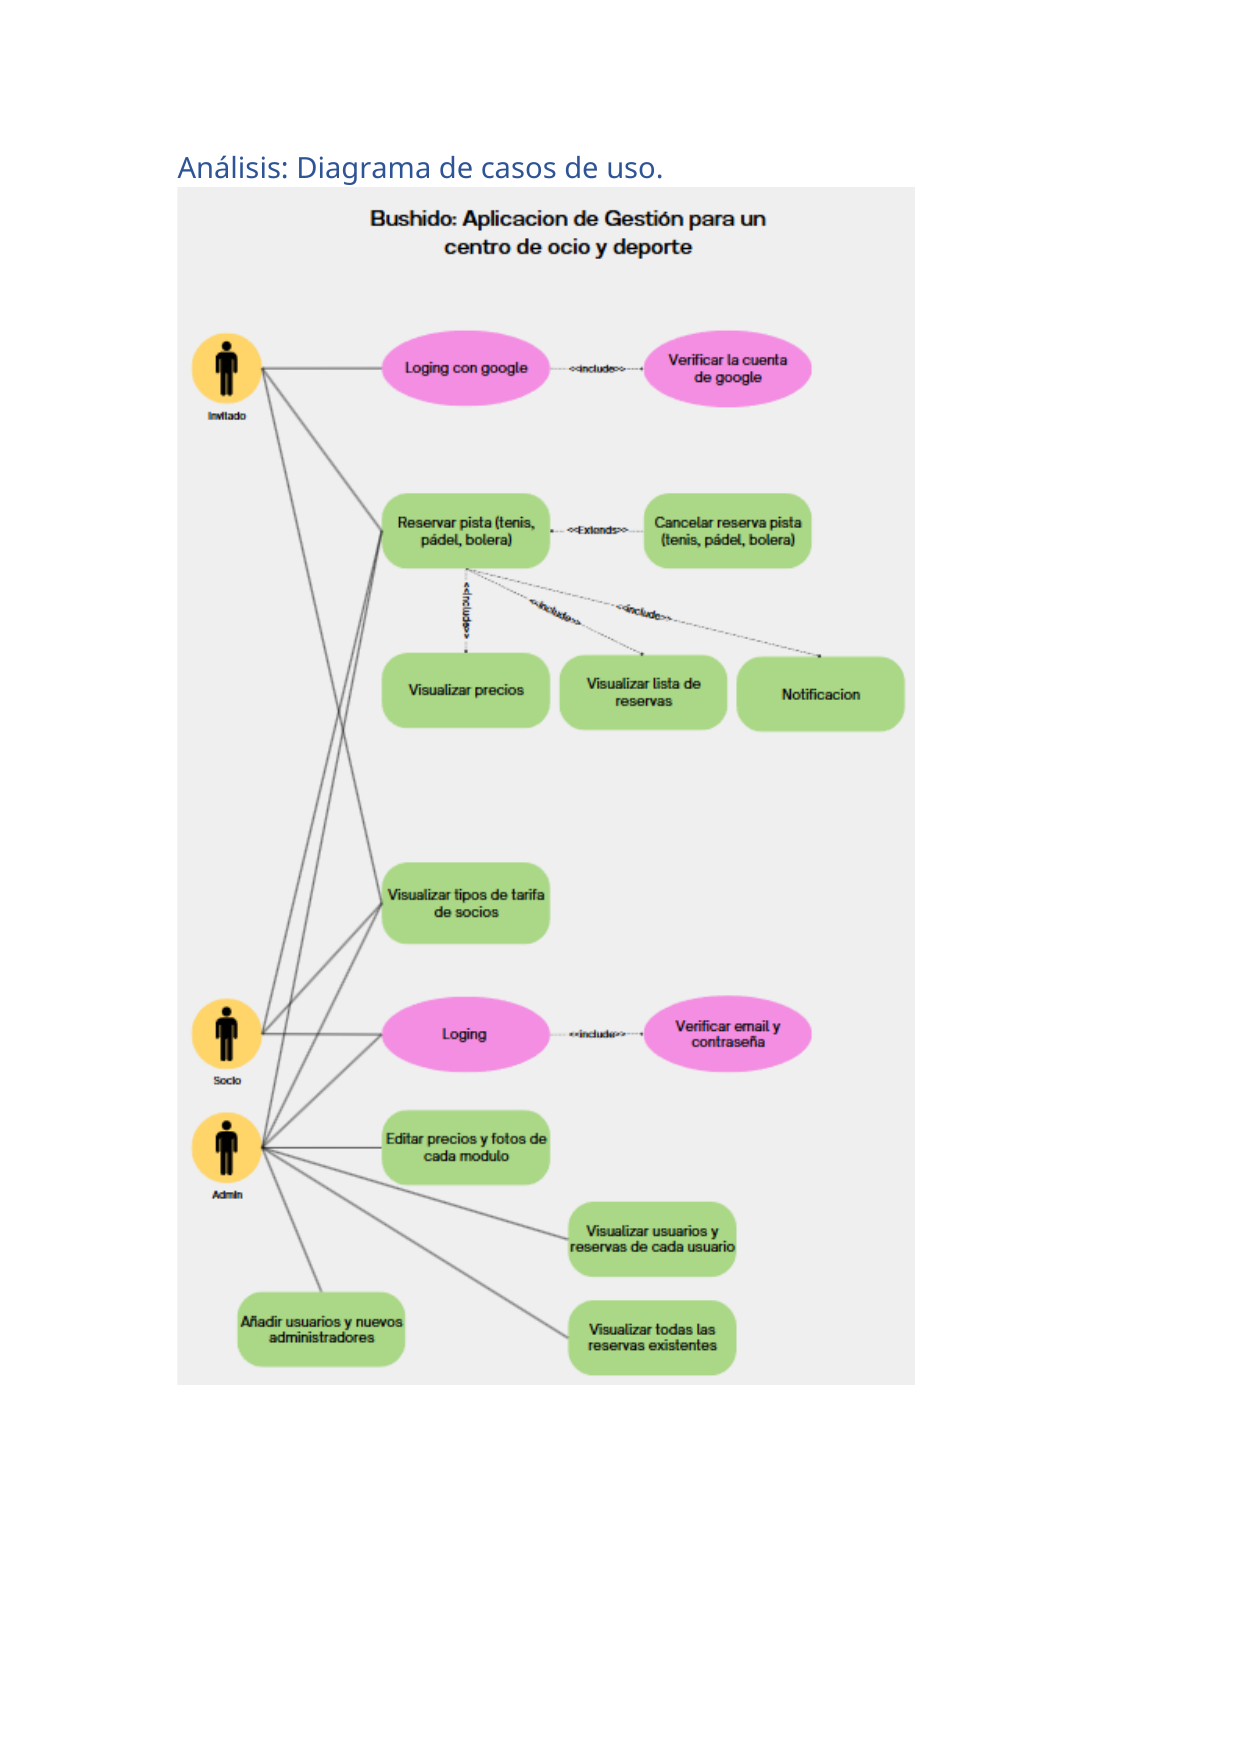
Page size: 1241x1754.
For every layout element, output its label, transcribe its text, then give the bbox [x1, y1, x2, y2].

picture [177, 187, 915, 1385]
subtitle Análisis: Diagrama de casos de uso. [177, 148, 1063, 187]
